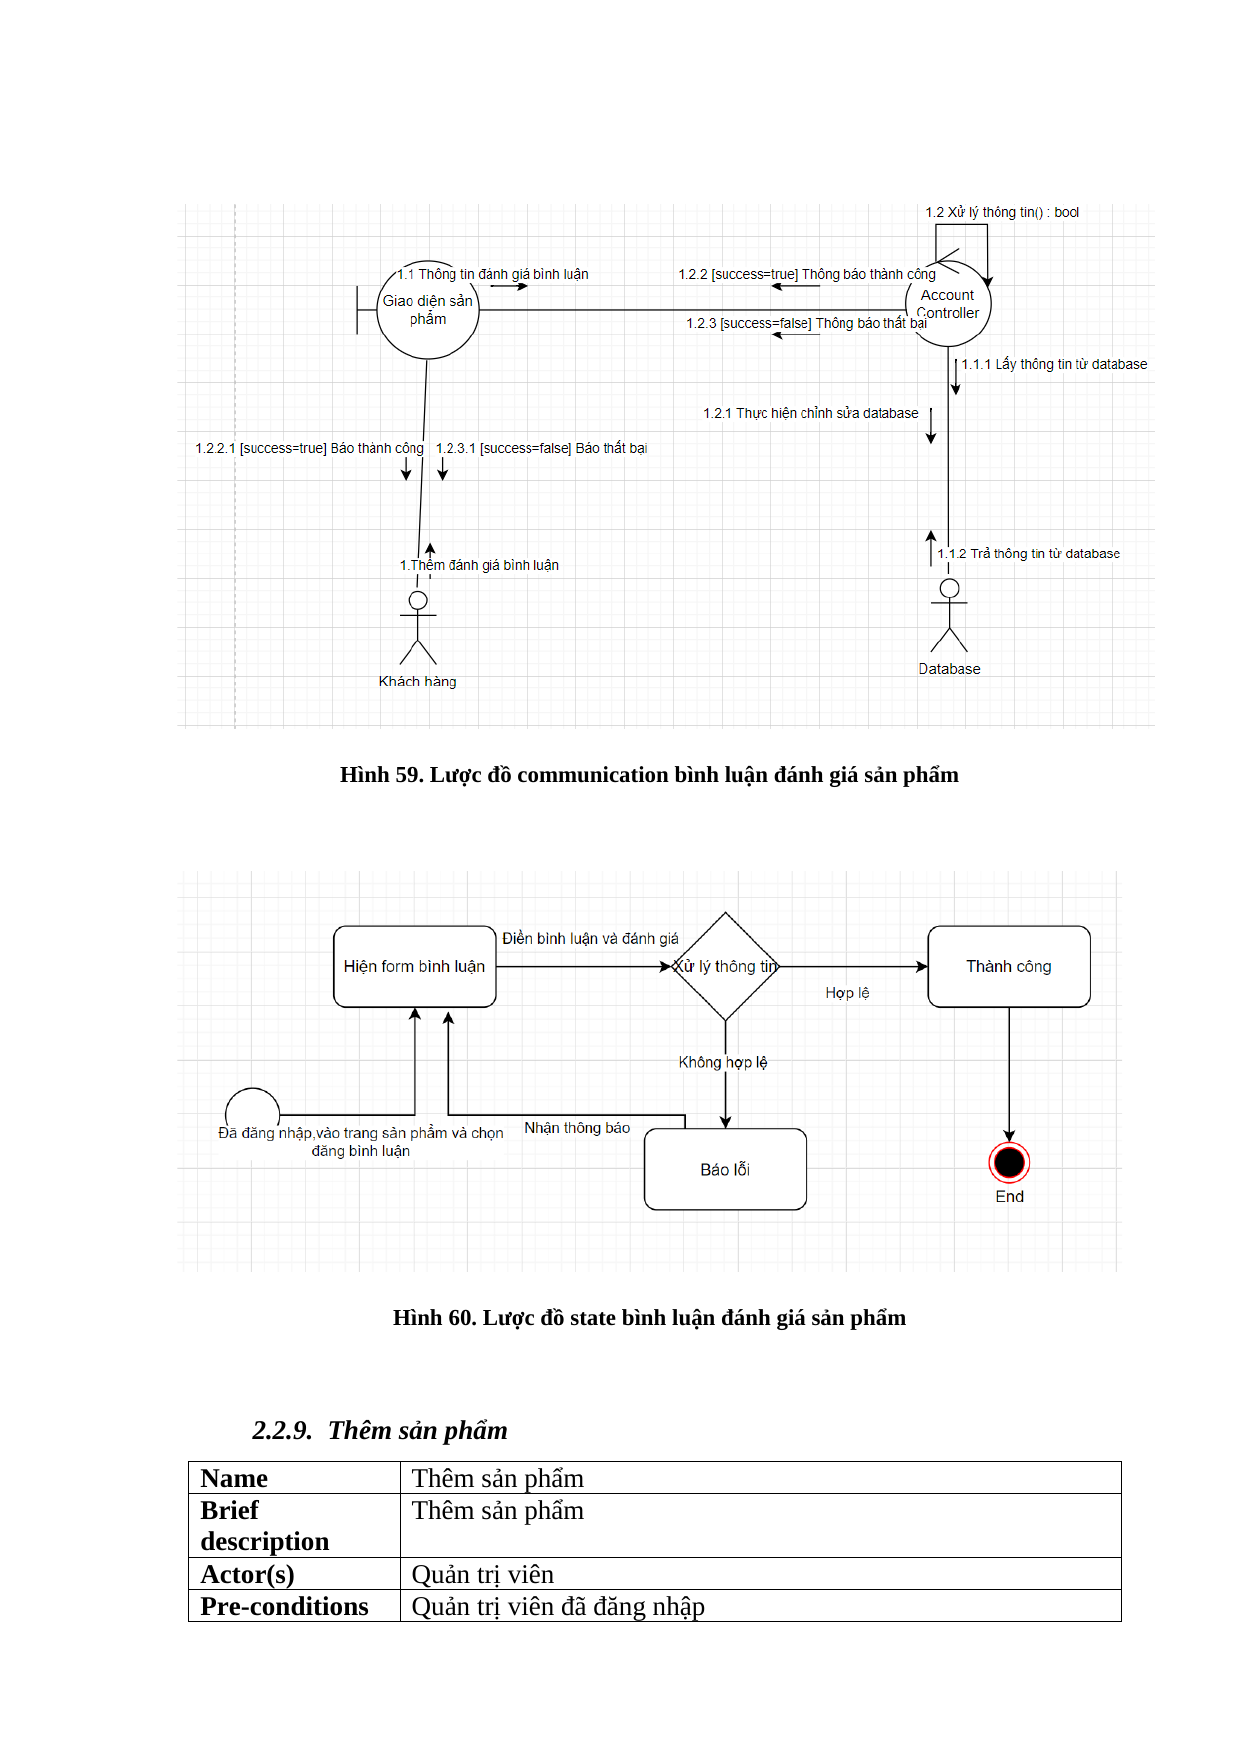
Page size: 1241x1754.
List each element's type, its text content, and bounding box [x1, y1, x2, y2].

text Hình 59. Lược đồ communication bình luận đánh giá sản phẩm [177, 761, 1122, 787]
table_cell Brief description [189, 1494, 400, 1557]
table_cell Quản trị viên [401, 1558, 1121, 1589]
table_header Name [189, 1462, 400, 1493]
subtitle Thêm sản phẩm [252, 1414, 1122, 1446]
picture [177, 871, 1123, 1272]
table_cell Pre-conditions [189, 1590, 400, 1621]
table_header Thêm sản phẩm [401, 1462, 1121, 1493]
table_cell Quản trị viên đã đăng nhập [401, 1590, 1121, 1621]
picture [177, 204, 1155, 729]
table_cell Thêm sản phẩm [401, 1494, 1121, 1557]
text Hình 60. Lược đồ state bình luận đánh giá sản phẩm [177, 1304, 1122, 1330]
table_cell Actor(s) [189, 1558, 400, 1589]
